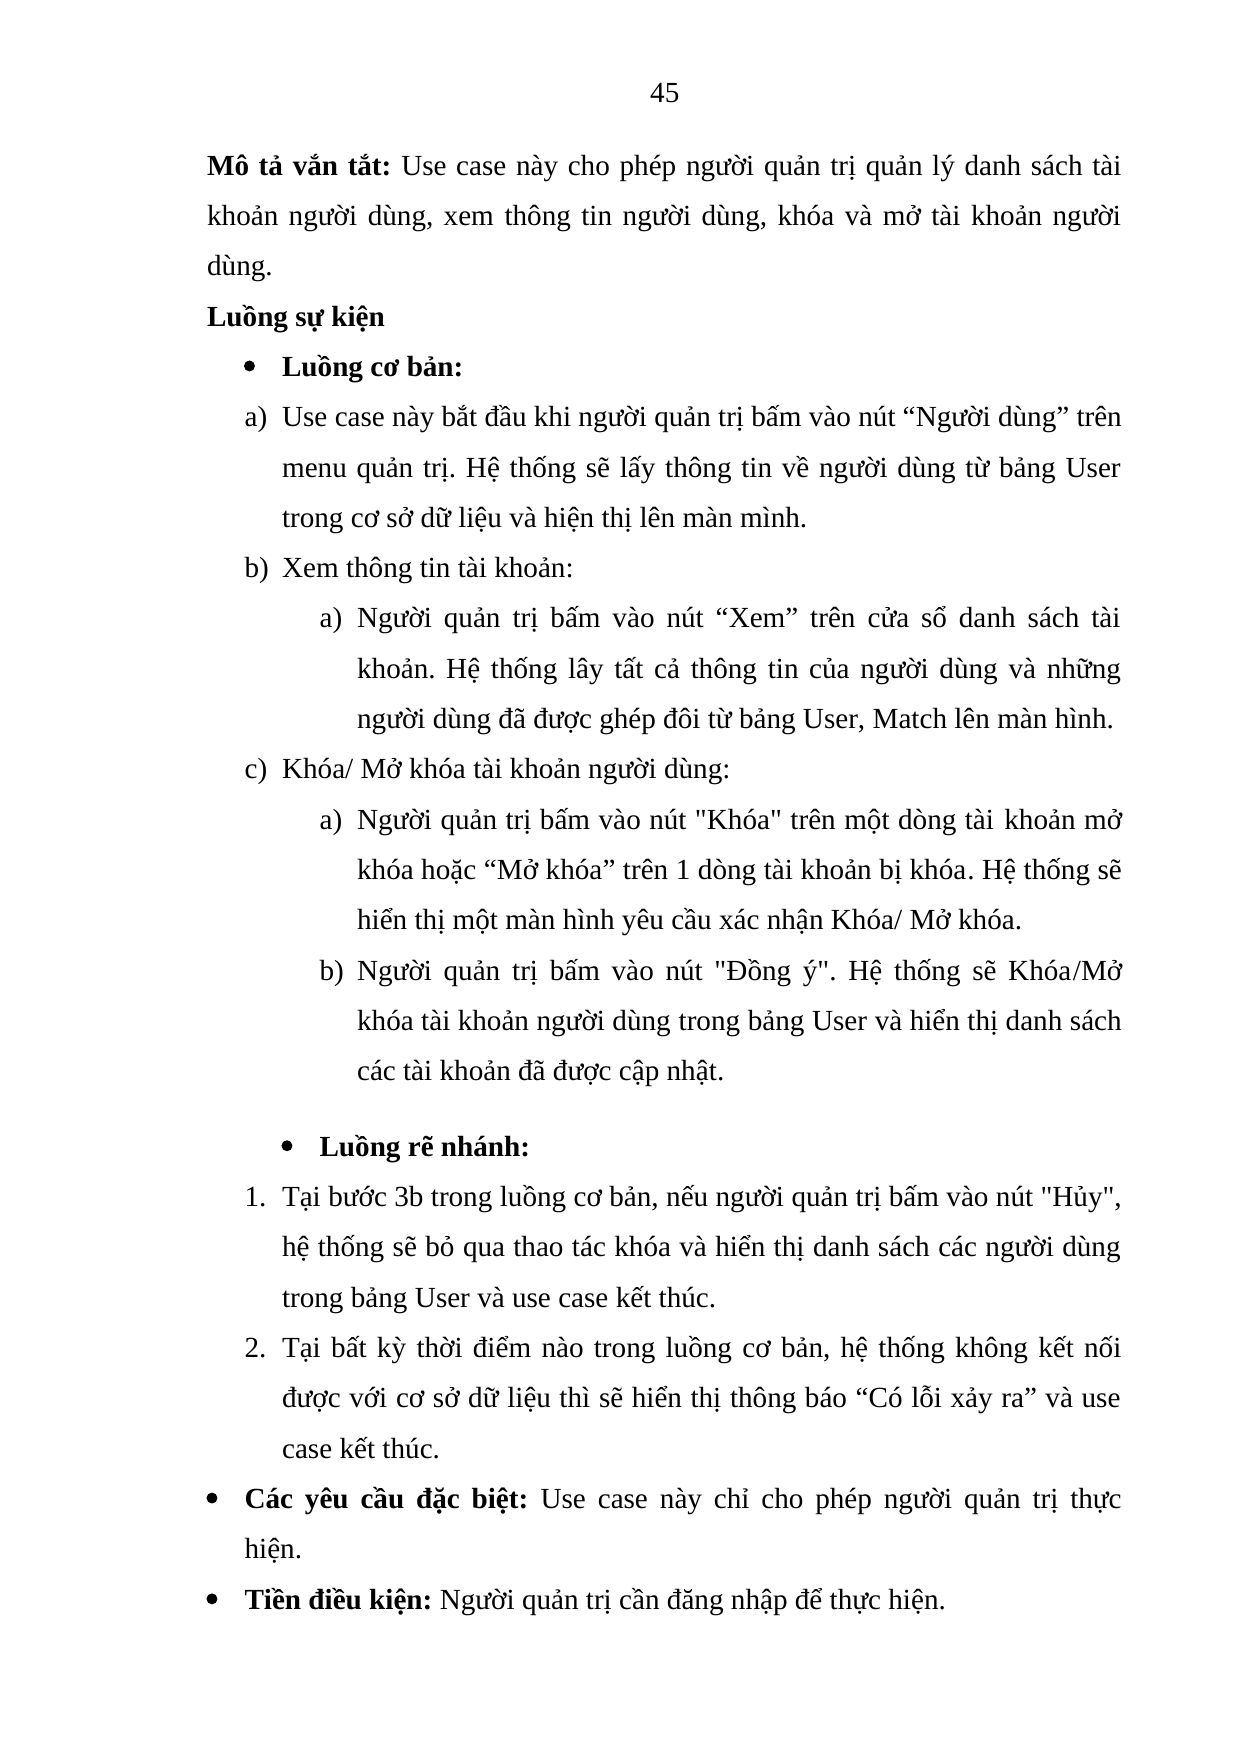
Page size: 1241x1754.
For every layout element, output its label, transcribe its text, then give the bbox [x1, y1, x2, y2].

list Luồng cơ bản: [244, 349, 1122, 383]
list Xem thông tin tài khoản: [244, 550, 1122, 584]
list Người quản trị bấm vào nút “Xem” trên cửa sổ danh sách tài khoản. Hệ thống lây tất cả thông tin của người dùng và những người dùng đã được ghép đôi từ bảng User, Match lên màn hình. [319, 601, 1122, 735]
text Mô tả vắn tắt: Use case này cho phép người quản trị quản lý danh sách tài khoản người dùng, xem thông tin người dùng, khóa và mở tài khoản người dùng. [207, 148, 1122, 282]
list Khóa/ Mở khóa tài khoản người dùng: [244, 752, 1122, 785]
list Tại bước 3b trong luồng cơ bản, nếu người quản trị bấm vào nút "Hủy", hệ thống sẽ bỏ qua thao tác khóa và hiển thị danh sách các người dùng trong bảng User và use case kết thúc. [244, 1179, 1122, 1313]
list Use case này bắt đầu khi người quản trị bấm vào nút “Người dùng” trên menu quản trị. Hệ thống sẽ lấy thông tin về người dùng từ bảng User trong cơ sở dữ liệu và hiện thị lên màn mình. [244, 399, 1122, 533]
list Luồng rẽ nhánh: [282, 1129, 1122, 1162]
list Các yêu cầu đặc biệt: Use case này chỉ cho phép người quản trị thực hiện. [207, 1481, 1122, 1565]
text Luồng sự kiện [207, 299, 1122, 332]
list Tiền điều kiện: Người quản trị cần đăng nhập để thực hiện. [207, 1582, 1122, 1615]
list Người quản trị bấm vào nút "Đồng ý". Hệ thống sẽ Khóa/Mở khóa tài khoản người dùng trong bảng User và hiển thị danh sách các tài khoản đã được cập nhật. [319, 953, 1122, 1087]
list Tại bất kỳ thời điểm nào trong luồng cơ bản, hệ thống không kết nối được với cơ sở dữ liệu thì sẽ hiển thị thông báo “Có lỗi xảy ra” và use case kết thúc. [244, 1330, 1122, 1464]
list Người quản trị bấm vào nút "Khóa" trên một dòng tài khoản mở khóa hoặc “Mở khóa” trên 1 dòng tài khoản bị khóa. Hệ thống sẽ hiển thị một màn hình yêu cầu xác nhận Khóa/ Mở khóa. [319, 802, 1122, 936]
